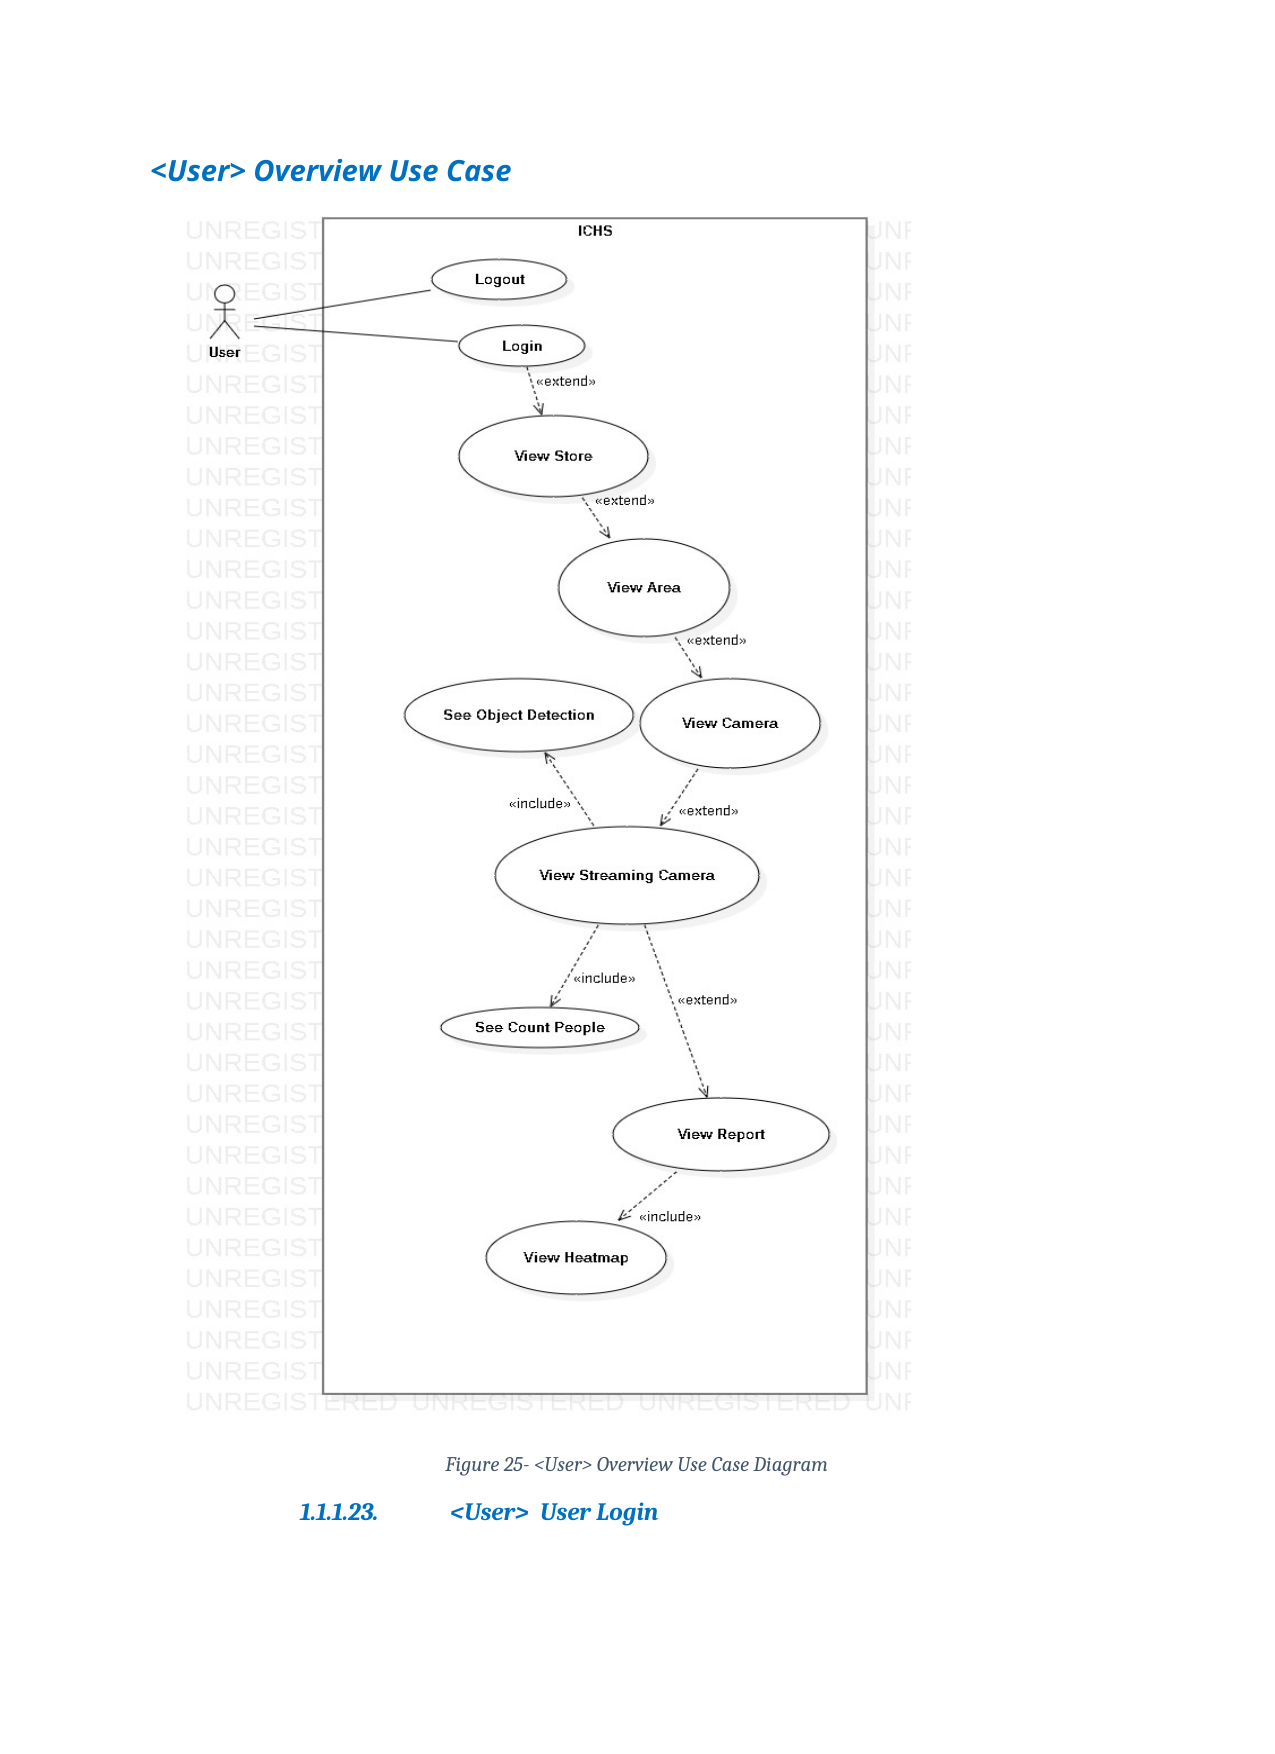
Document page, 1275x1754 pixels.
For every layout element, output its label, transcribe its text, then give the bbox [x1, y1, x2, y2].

subtitle <User> User Login [300, 1498, 1125, 1527]
text <User> Overview Use Case [150, 150, 1125, 190]
picture [185, 208, 912, 1435]
text Figure 25- <User> Overview Use Case Diagram [150, 1453, 1125, 1477]
